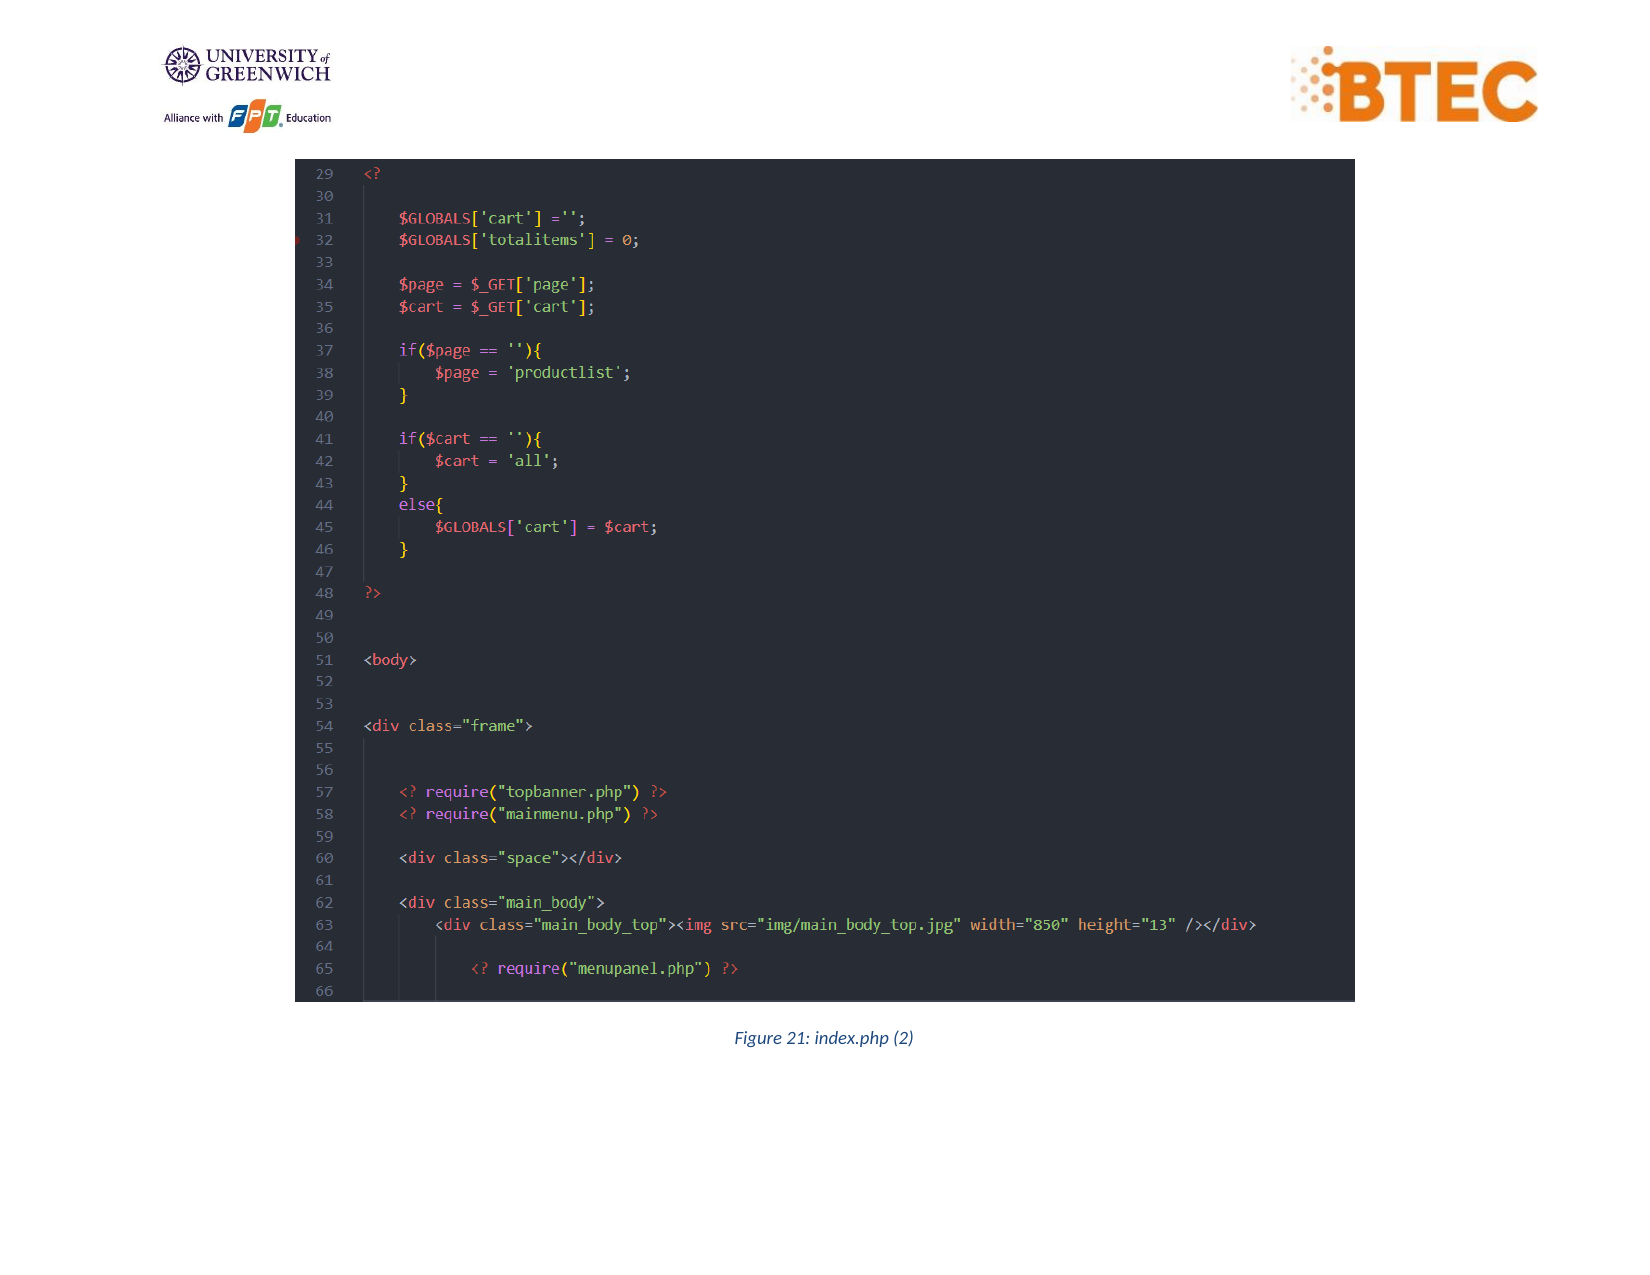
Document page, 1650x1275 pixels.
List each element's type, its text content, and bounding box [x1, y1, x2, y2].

picture [1290, 46, 1538, 122]
picture [150, 32, 343, 144]
picture [295, 159, 1355, 1002]
text Figure 21: index.php (2) [150, 1027, 1500, 1049]
